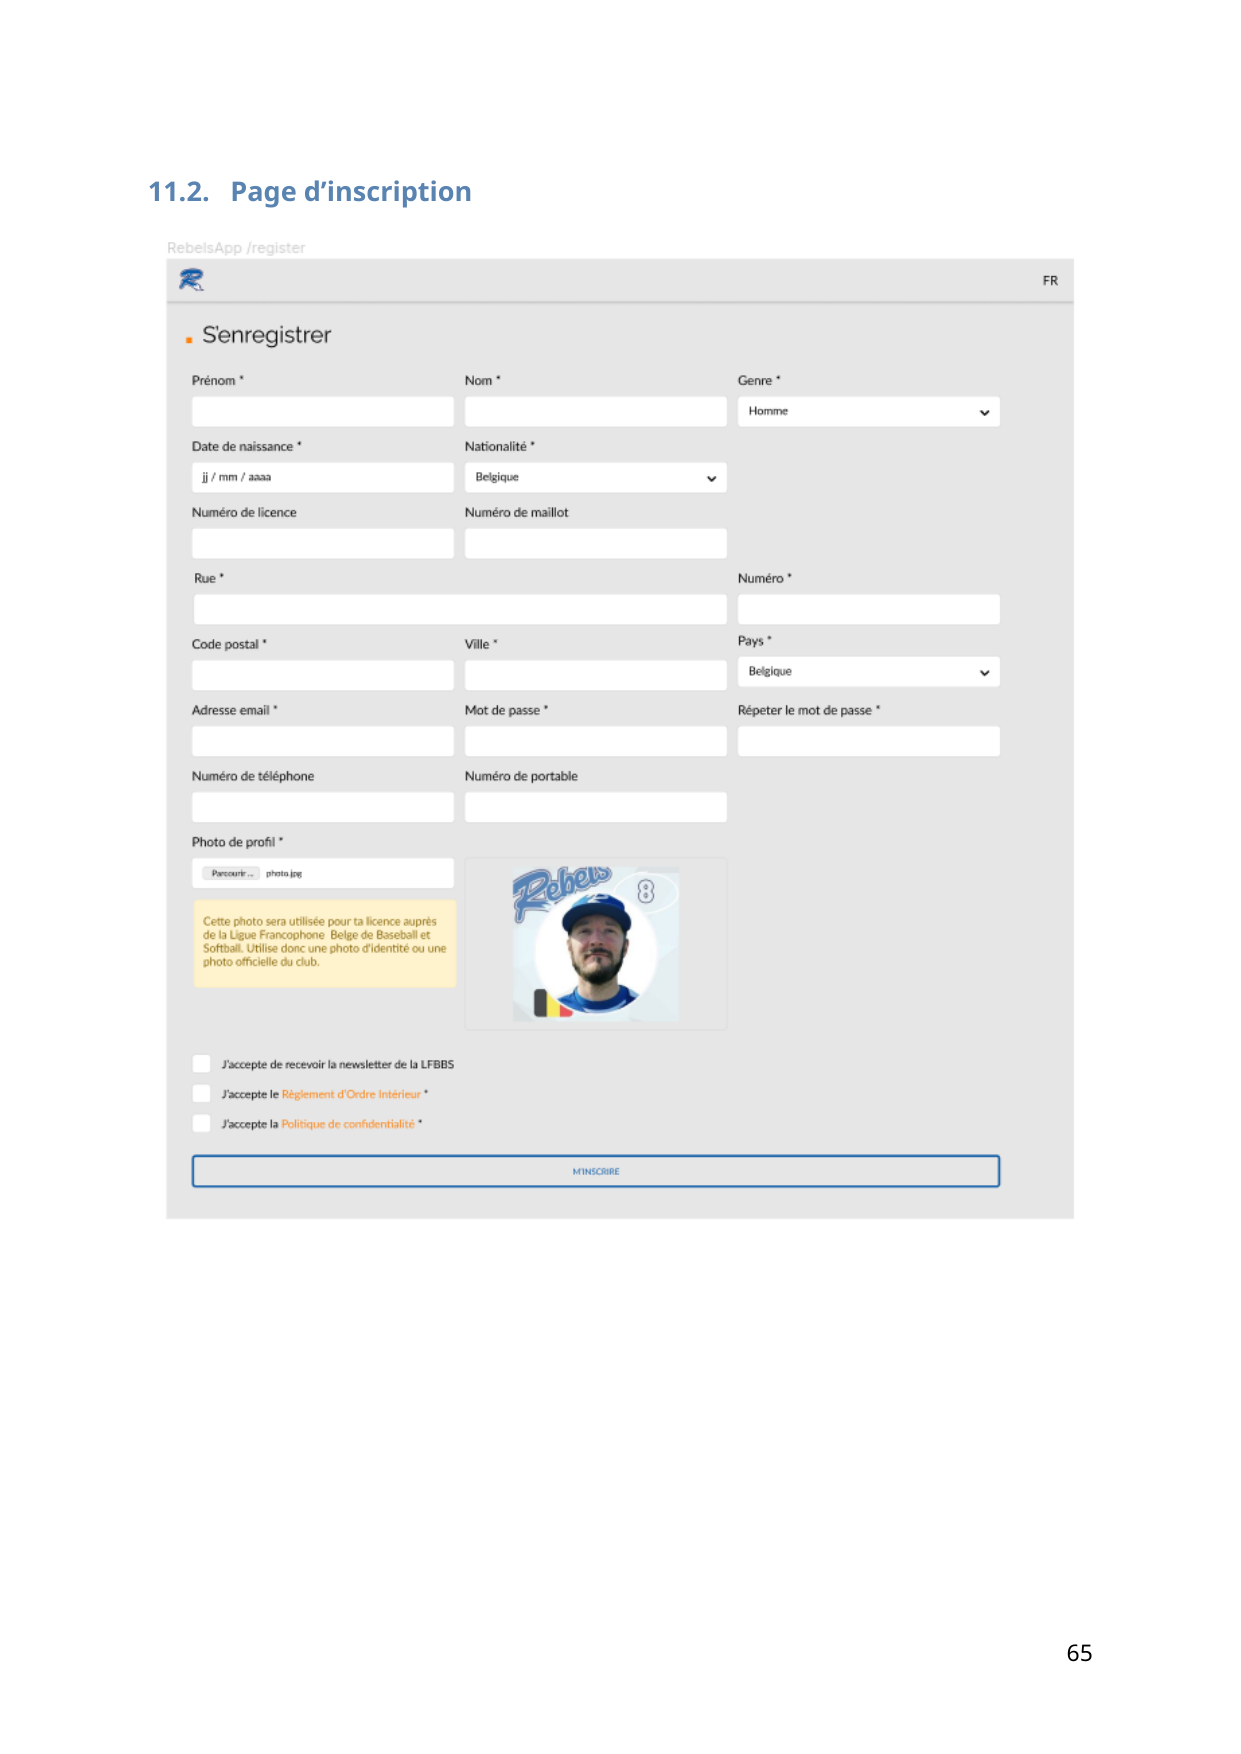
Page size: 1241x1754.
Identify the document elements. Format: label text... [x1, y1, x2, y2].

subtitle Page d’inscription [148, 172, 1093, 209]
picture [147, 233, 1093, 1230]
